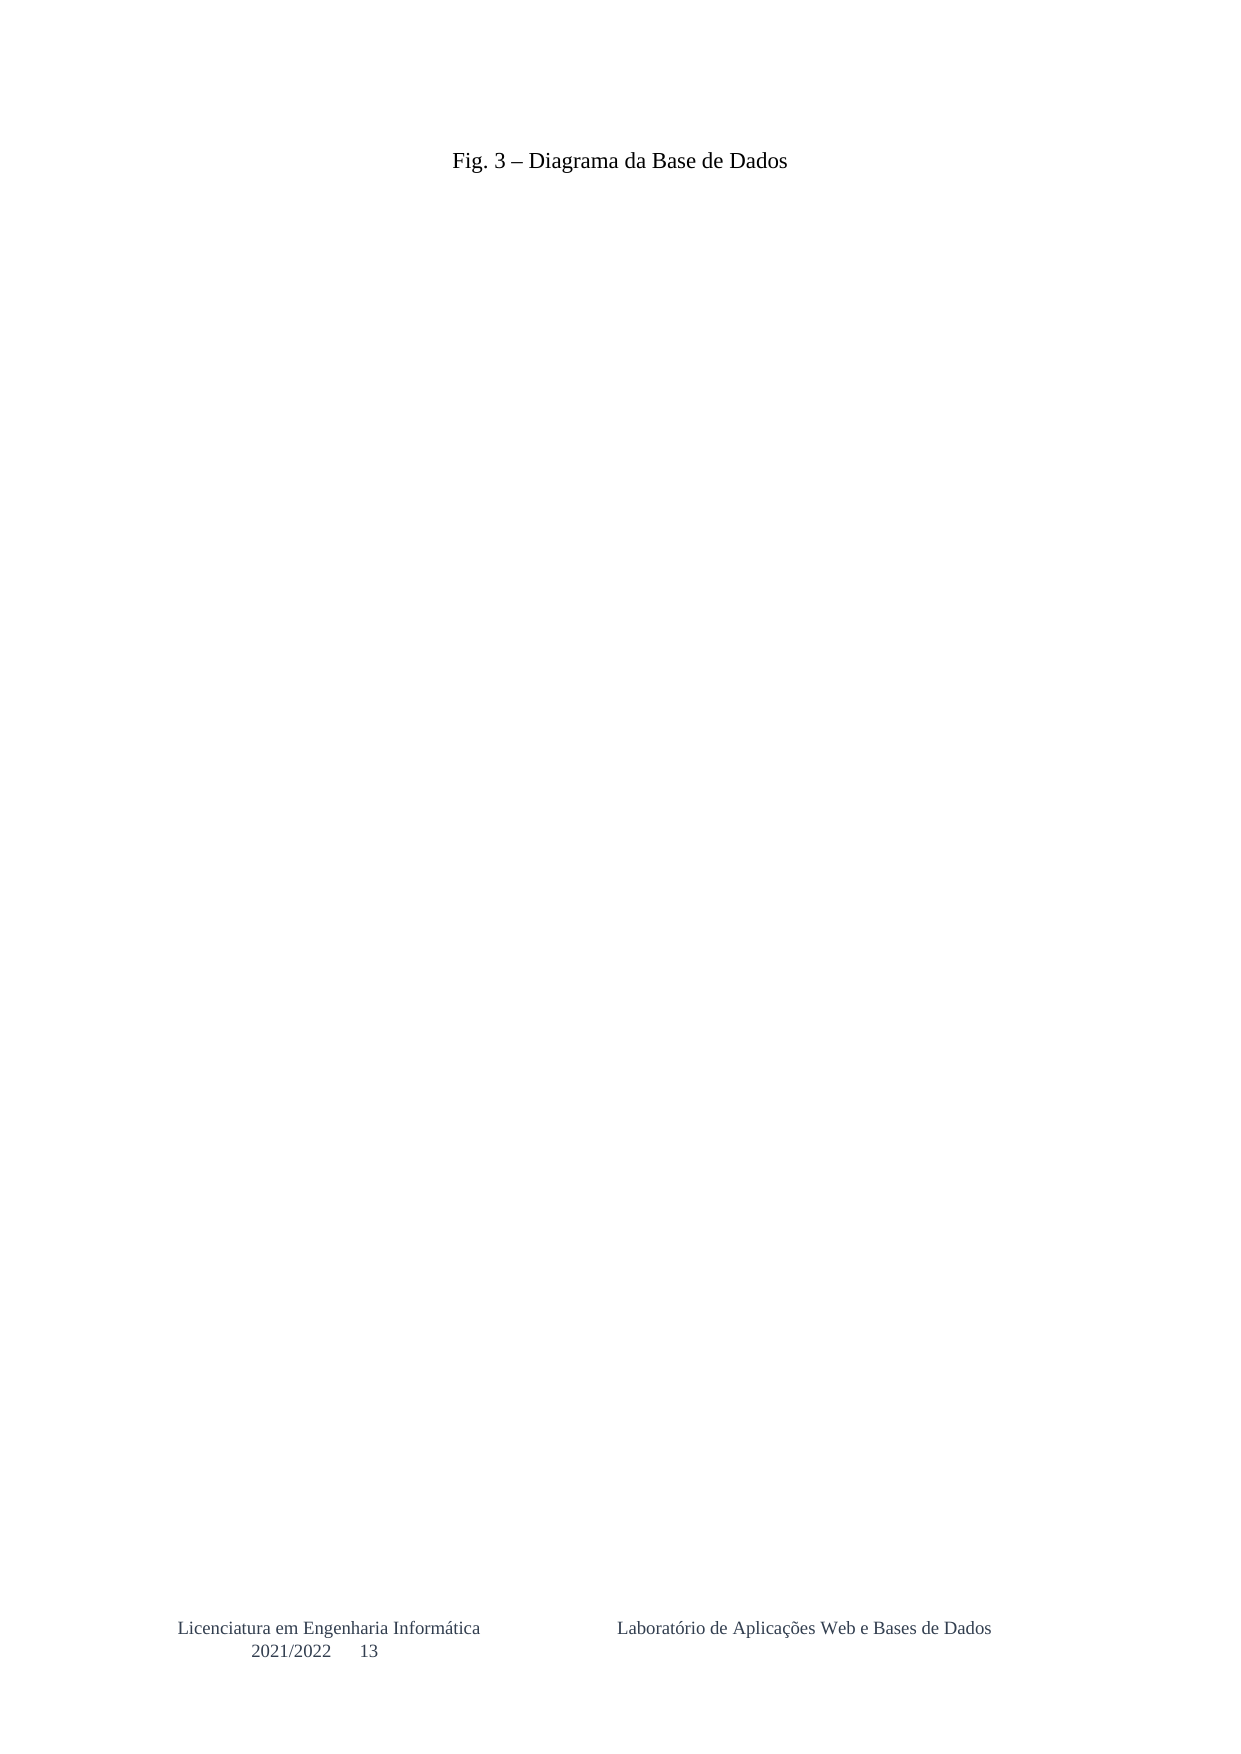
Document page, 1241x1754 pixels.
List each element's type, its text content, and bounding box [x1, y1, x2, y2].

text Fig. 3 – Diagrama da Base de Dados [177, 148, 1063, 174]
